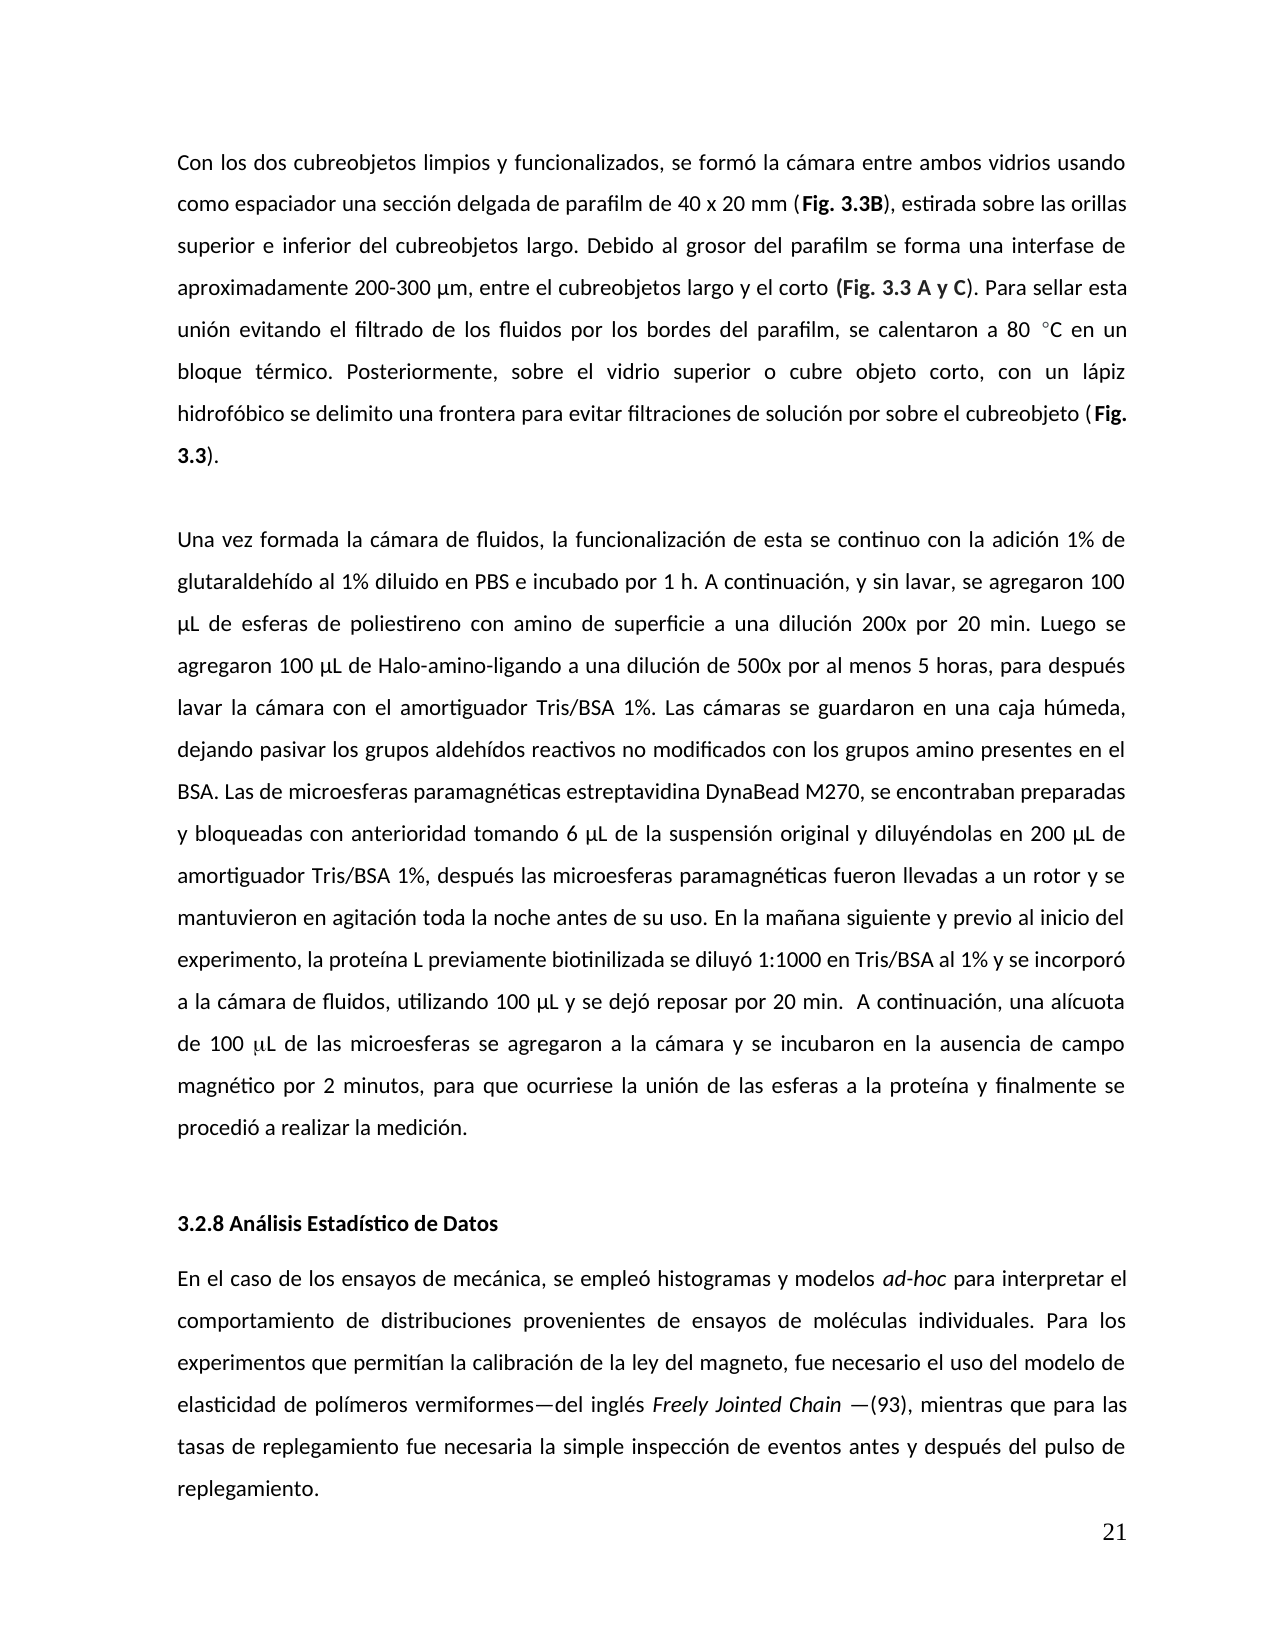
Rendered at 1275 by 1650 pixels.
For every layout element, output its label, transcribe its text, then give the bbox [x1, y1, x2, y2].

text En el caso de los ensayos de mecánica, se empleó histogramas y modelos ad-hoc para interpretar el comportamiento de distribuciones provenientes de ensayos de moléculas individuales. Para los experimentos que permitían la calibración de la ley del magneto, fue necesario el uso del modelo de elasticidad de polímeros vermiformes—del inglés Freely Jointed Chain —(93), mientras que para las tasas de replegamiento fue necesaria la simple inspección de eventos antes y después del pulso de replegamiento. [177, 1264, 1127, 1502]
subtitle 3.2.8 Análisis Estadístico de Datos [177, 1209, 1127, 1238]
text Con los dos cubreobjetos limpios y funcionalizados, se formó la cámara entre ambos vidrios usando como espaciador una sección delgada de parafilm de 40 x 20 mm (Fig. 3.3B), estirada sobre las orillas superior e inferior del cubreobjetos largo. Debido al grosor del parafilm se forma una interfase de aproximadamente 200-300 µm, entre el cubreobjetos largo y el corto (Fig. 3.3 A y C). Para sellar esta unión evitando el filtrado de los fluidos por los bordes del parafilm, se calentaron a 80 °C en un bloque térmico. Posteriormente, sobre el vidrio superior o cubre objeto corto, con un lápiz hidrofóbico se delimito una frontera para evitar filtraciones de solución por sobre el cubreobjeto (Fig. 3.3). [177, 148, 1127, 469]
text Una vez formada la cámara de fluidos, la funcionalización de esta se continuo con la adición 1% de glutaraldehído al 1% diluido en PBS e incubado por 1 h. A continuación, y sin lavar, se agregaron 100 µL de esferas de poliestireno con amino de superficie a una dilución 200x por 20 min. Luego se agregaron 100 µL de Halo-amino-ligando a una dilución de 500x por al menos 5 horas, para después lavar la cámara con el amortiguador Tris/BSA 1%. Las cámaras se guardaron en una caja húmeda, dejando pasivar los grupos aldehídos reactivos no modificados con los grupos amino presentes en el BSA. Las de microesferas paramagnéticas estreptavidina DynaBead M270, se encontraban preparadas y bloqueadas con anterioridad tomando 6 µL de la suspensión original y diluyéndolas en 200 µL de amortiguador Tris/BSA 1%, después las microesferas paramagnéticas fueron llevadas a un rotor y se mantuvieron en agitación toda la noche antes de su uso. En la mañana siguiente y previo al inicio del experimento, la proteína L previamente biotinilizada se diluyó 1:1000 en Tris/BSA al 1% y se incorporó a la cámara de fluidos, utilizando 100 µL y se dejó reposar por 20 min. A continuación, una alícuota de 100 mL de las microesferas se agregaron a la cámara y se incubaron en la ausencia de campo magnético por 2 minutos, para que ocurriese la unión de las esferas a la proteína y finalmente se procedió a realizar la medición. [177, 525, 1127, 1141]
